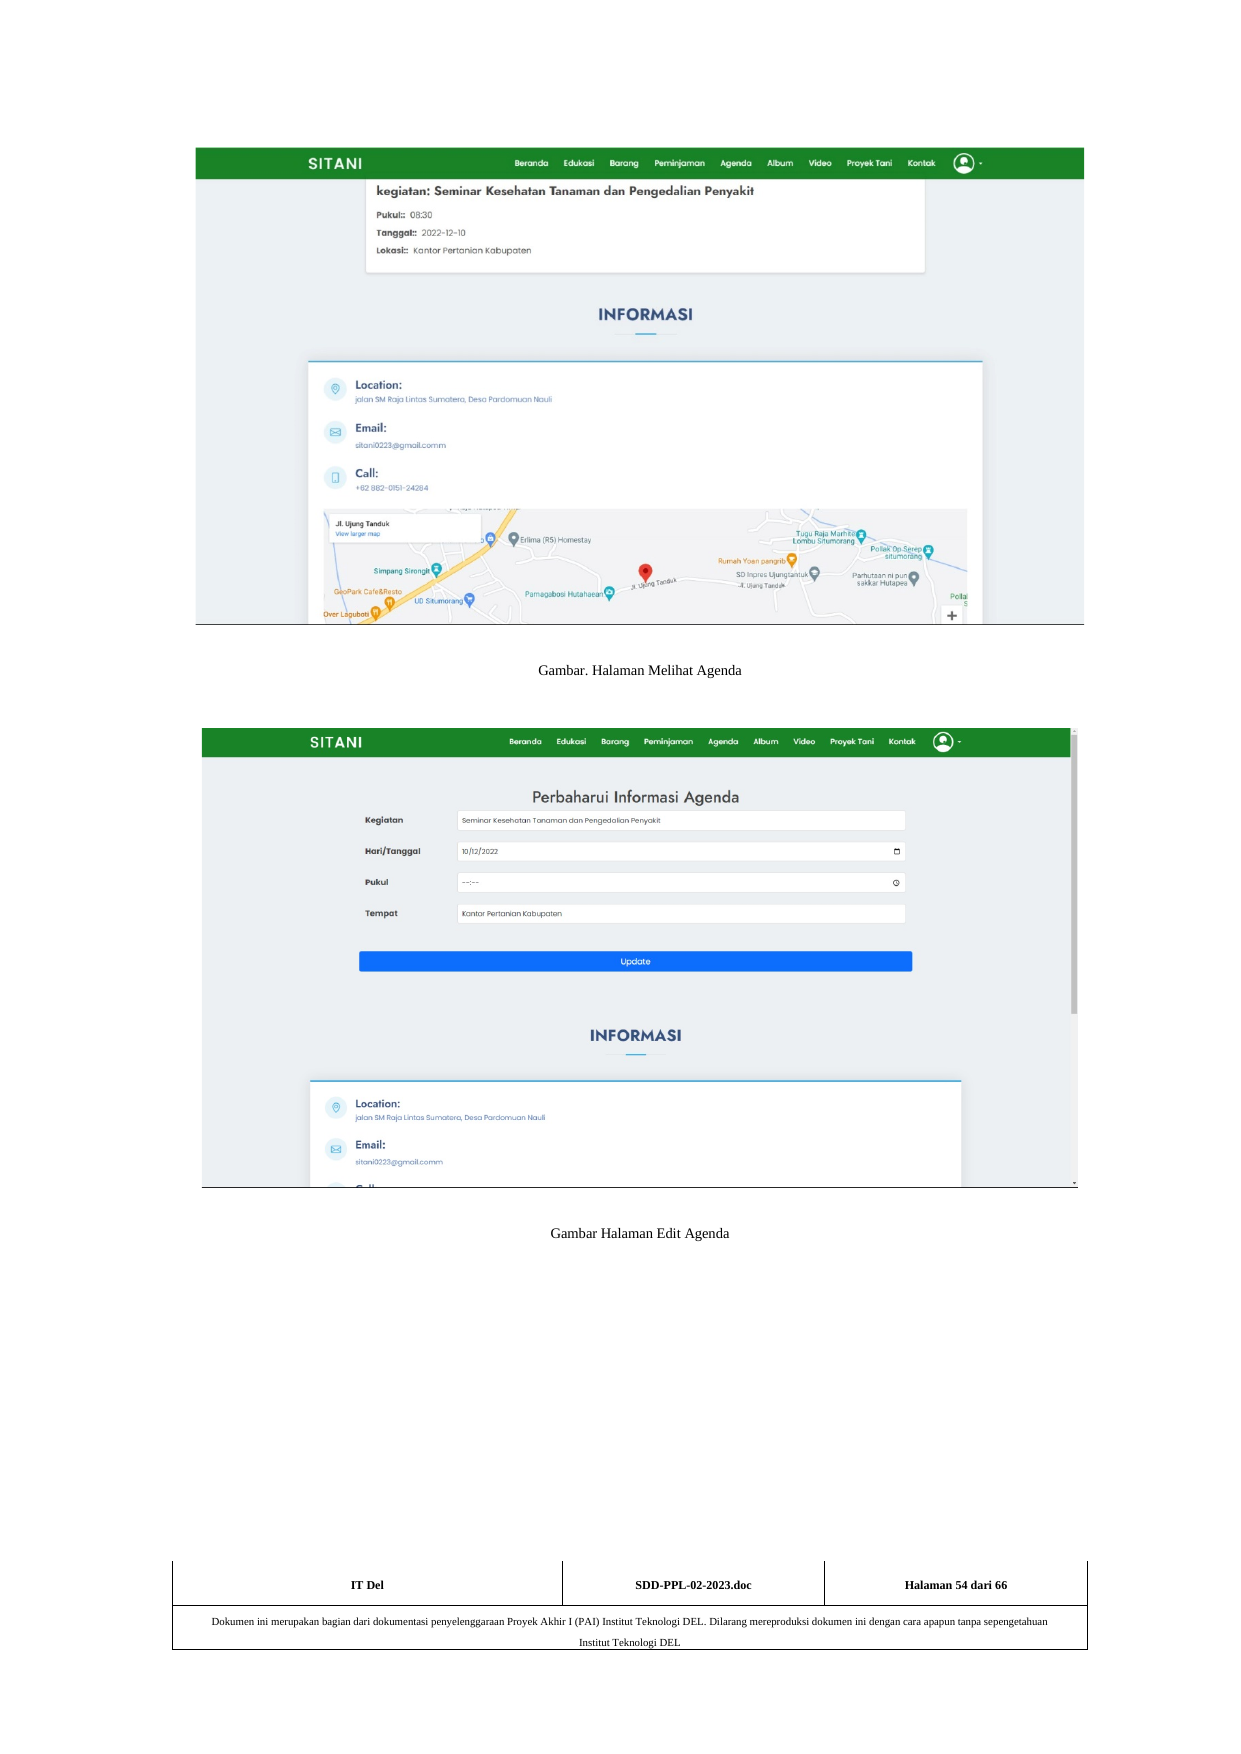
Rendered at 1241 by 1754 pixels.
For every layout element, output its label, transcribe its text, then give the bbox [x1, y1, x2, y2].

text Gambar. Halaman Melihat Agenda [187, 650, 1092, 678]
text Gambar Halaman Edit Agenda [187, 1212, 1092, 1241]
picture [201, 728, 1078, 1188]
picture [195, 147, 1085, 625]
